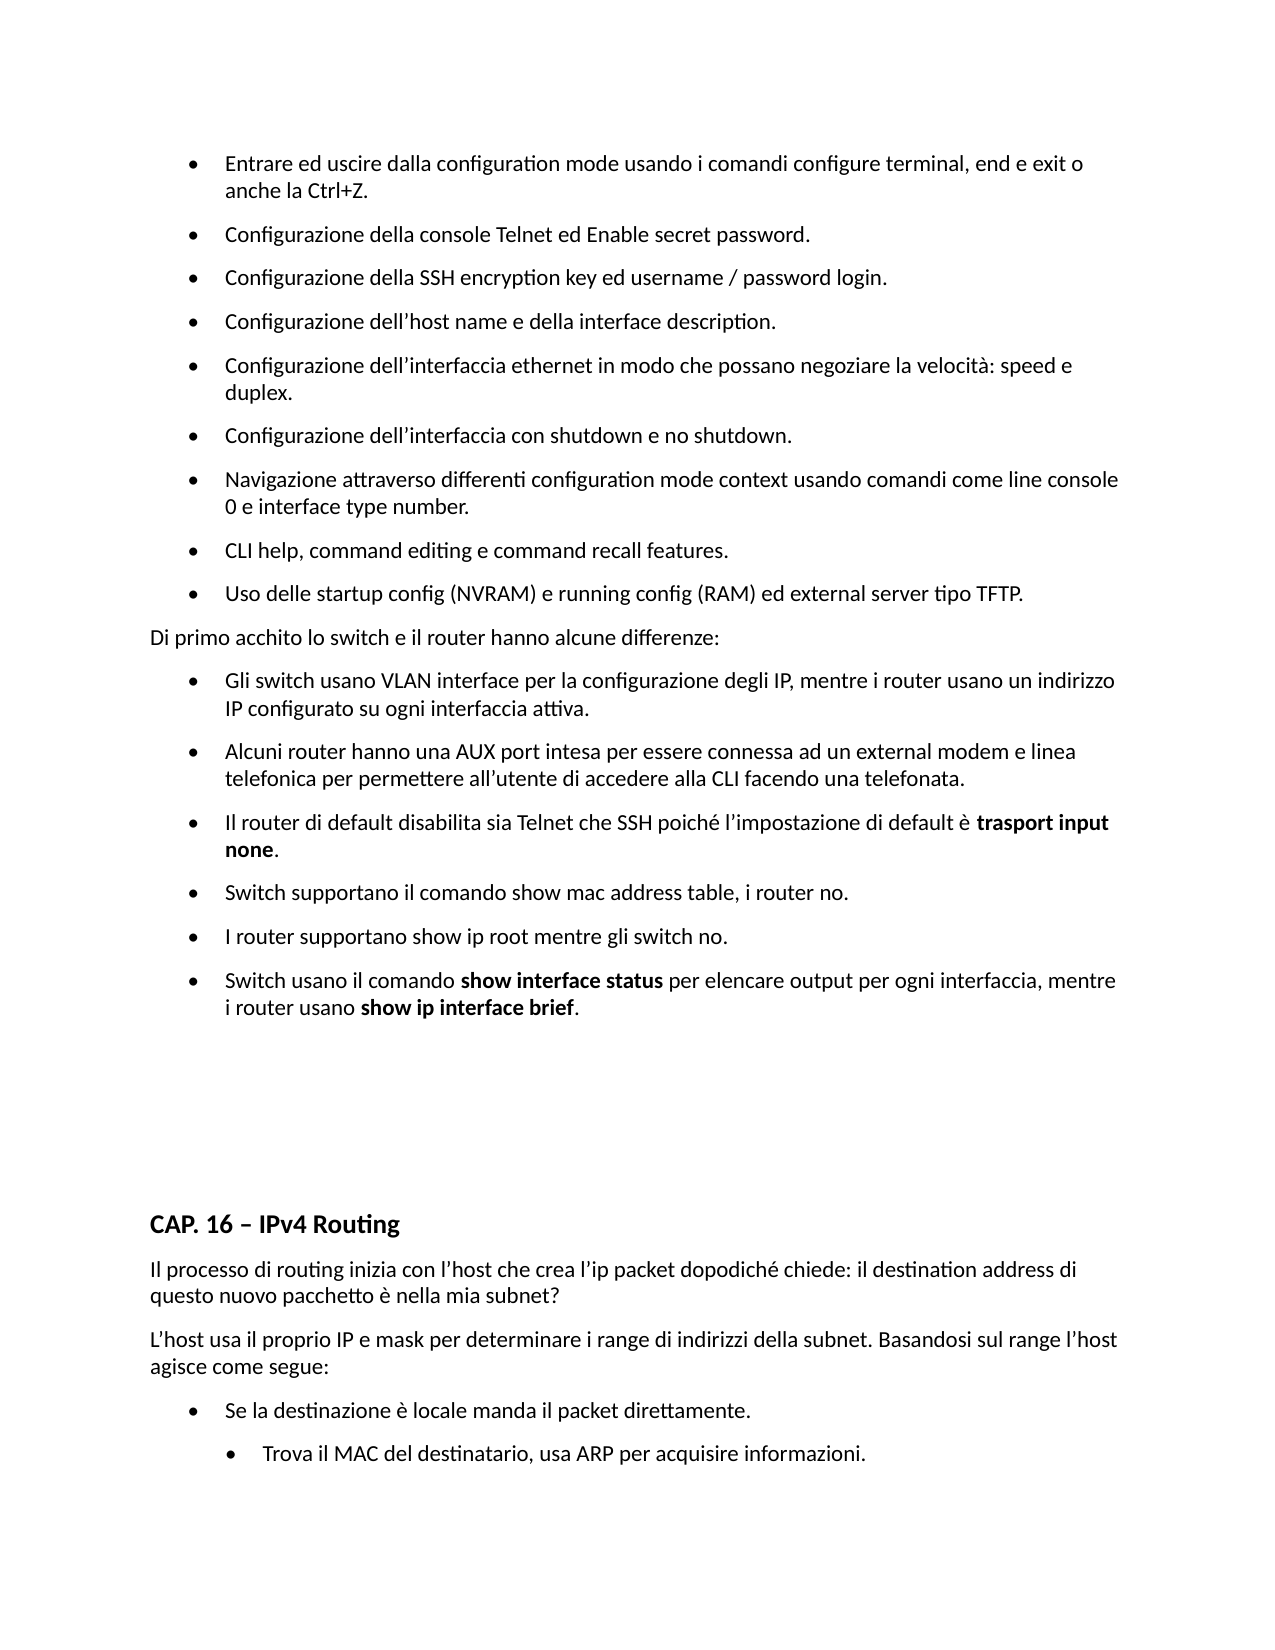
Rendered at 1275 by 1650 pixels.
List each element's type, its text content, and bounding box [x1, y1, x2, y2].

list Configurazione dell’interfaccia ethernet in modo che possano negoziare la velocità: speed e duplex. [187, 352, 1125, 406]
list Configurazione della console Telnet ed Enable secret password. [187, 221, 1125, 248]
text Di primo acchito lo switch e il router hanno alcune differenze: [150, 624, 1125, 651]
list Gli switch usano VLAN interface per la configurazione degli IP, mentre i router usano un indirizzo IP configurato su ogni interfaccia attiva. [187, 667, 1125, 721]
list Switch supportano il comando show mac address table, i router no. [187, 879, 1125, 906]
list CLI help, command editing e command recall features. [187, 536, 1125, 563]
list Configurazione della SSH encryption key ed username / password login. [187, 264, 1125, 291]
list Configurazione dell’host name e della interface description. [187, 308, 1125, 335]
list Switch usano il comando show interface status per elencare output per ogni interfaccia, mentre i router usano show ip interface brief. [187, 967, 1125, 1021]
text CAP. 16 – IPv4 Routing [150, 1212, 1125, 1239]
list Navigazione attraverso differenti configuration mode context usando comandi come line console 0 e interface type number. [187, 466, 1125, 520]
list I router supportano show ip root mentre gli switch no. [187, 923, 1125, 950]
list Trova il MAC del destinatario, usa ARP per acquisire informazioni. [225, 1440, 1125, 1467]
list Entrare ed uscire dalla configuration mode usando i comandi configure terminal, end e exit o anche la Ctrl+Z. [187, 150, 1125, 204]
list Se la destinazione è locale manda il packet direttamente. [187, 1397, 1125, 1424]
list Configurazione dell’interfaccia con shutdown e no shutdown. [187, 422, 1125, 449]
list Il router di default disabilita sia Telnet che SSH poiché l’impostazione di default è trasport input none. [187, 809, 1125, 863]
list Uso delle startup config (NVRAM) e running config (RAM) ed external server tipo TFTP. [187, 580, 1125, 607]
list Alcuni router hanno una AUX port intesa per essere connessa ad un external modem e linea telefonica per permettere all’utente di accedere alla CLI facendo una telefonata. [187, 738, 1125, 792]
text L’host usa il proprio IP e mask per determinare i range di indirizzi della subnet. Basandosi sul range l’host agisce come segue: [150, 1326, 1125, 1380]
text Il processo di routing inizia con l’host che crea l’ip packet dopodiché chiede: il destination address di questo nuovo pacchetto è nella mia subnet? [150, 1255, 1125, 1309]
